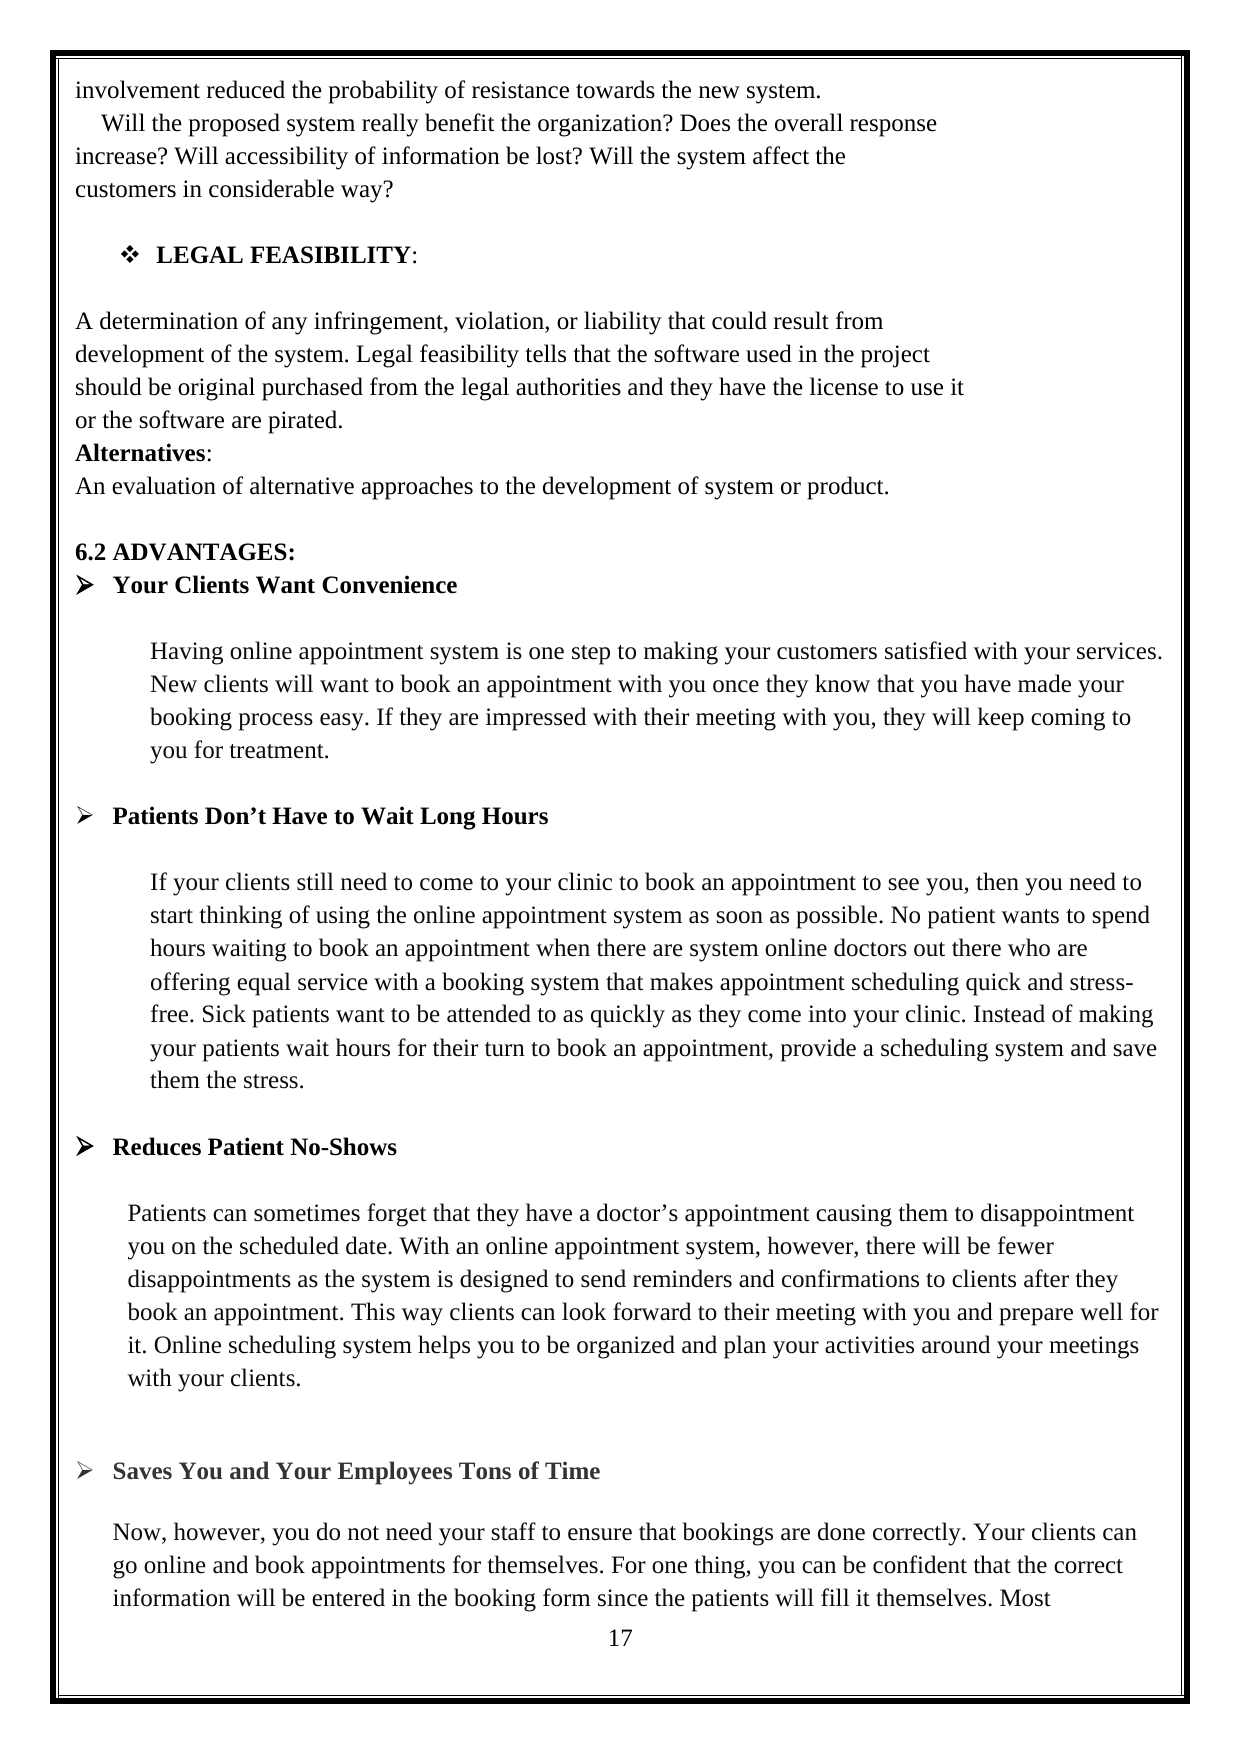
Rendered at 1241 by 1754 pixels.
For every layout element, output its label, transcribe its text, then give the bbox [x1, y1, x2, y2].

subtitle Saves You and Your Employees Tons of Time [75, 1456, 1165, 1485]
text development of the system. Legal feasibility tells that the software used in the project [75, 339, 1165, 368]
text 6.2 ADVANTAGES: [75, 537, 1165, 566]
text or the software are pirated. [75, 405, 1165, 434]
text An evaluation of alternative approaches to the development of system or product. [75, 471, 1165, 500]
list Having online appointment system is one step to making your customers satisfied with your services. New clients will want to book an appointment with you once they know that you have made your booking process easy. If they are impressed with their meeting with you, they will keep coming to you for treatment. [150, 636, 1165, 764]
list If your clients still need to come to your clinic to book an appointment to see you, then you need to start thinking of using the online appointment system as soon as possible. No patient wants to spend hours waiting to book an appointment when there are system online doctors out there who are offering equal service with a booking system that makes appointment scheduling quick and stress-free. Sick patients want to be attended to as quickly as they come into your clinic. Instead of making your patients wait hours for their turn to book an appointment, provide a scheduling system and save them the stress. [150, 867, 1165, 1094]
text Alternatives: [75, 438, 1165, 467]
list LEGAL FEASIBILITY: [119, 240, 1165, 269]
text increase? Will accessibility of information be lost? Will the system affect the [75, 141, 1165, 170]
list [112, 1517, 1165, 1612]
text customers in considerable way? [75, 174, 1165, 203]
list Patients Don’t Have to Wait Long Hours [75, 801, 1165, 830]
list Reduces Patient No-Shows [75, 1132, 1165, 1160]
list Your Clients Want Convenience [75, 570, 1165, 599]
text A determination of any infringement, violation, or liability that could result from [75, 306, 1165, 335]
list Patients can sometimes forget that they have a doctor’s appointment causing them to disappointment you on the scheduled date. With an online appointment system, however, there will be fewer disappointments as the system is designed to send reminders and confirmations to clients after they book an appointment. This way clients can look forward to their meeting with you and prepare well for it. Online scheduling system helps you to be organized and plan your activities around your meetings with your clients. [127, 1198, 1165, 1392]
text should be original purchased from the legal authorities and they have the license to use it [75, 372, 1165, 401]
text  Will the proposed system really benefit the organization? Does the overall response [75, 108, 1165, 137]
text involvement reduced the probability of resistance towards the new system. [75, 75, 1165, 104]
